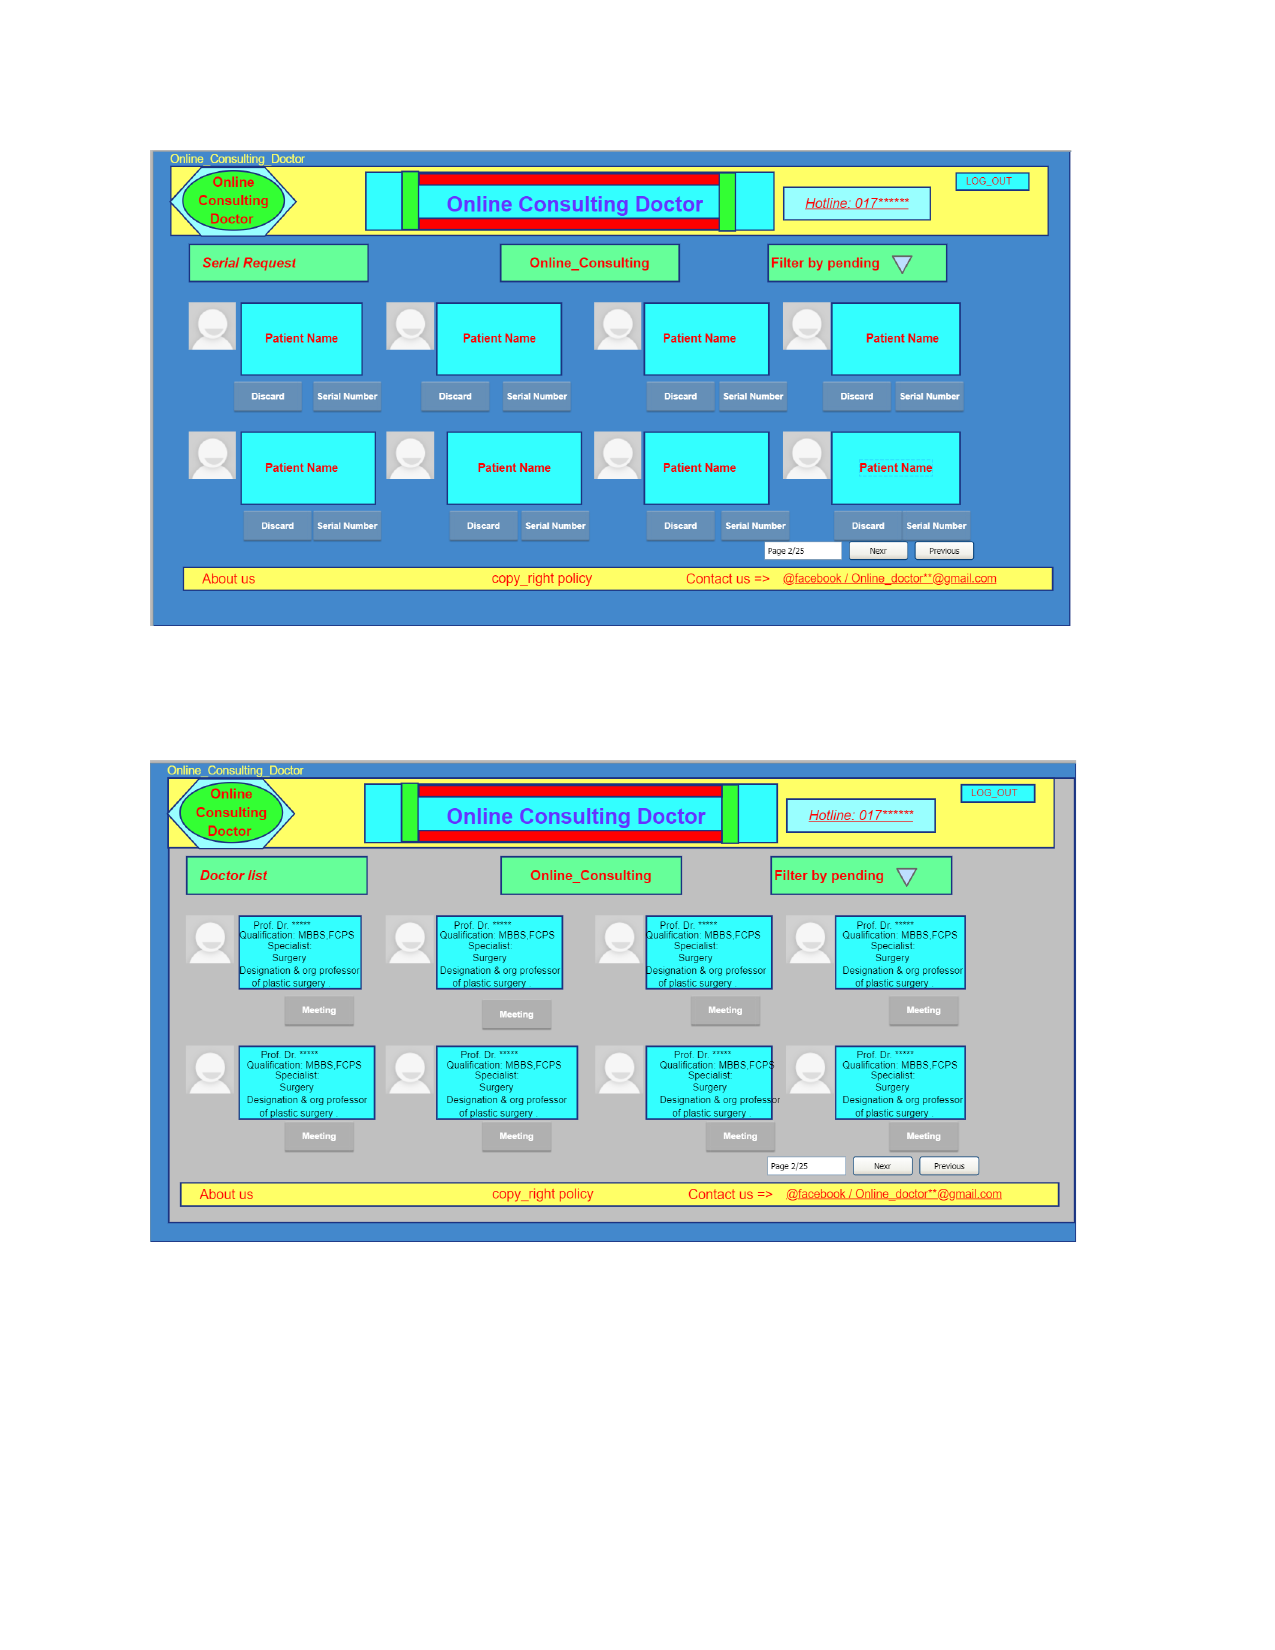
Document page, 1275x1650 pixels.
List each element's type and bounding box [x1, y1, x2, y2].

picture [150, 150, 1072, 626]
picture [150, 760, 1077, 1242]
